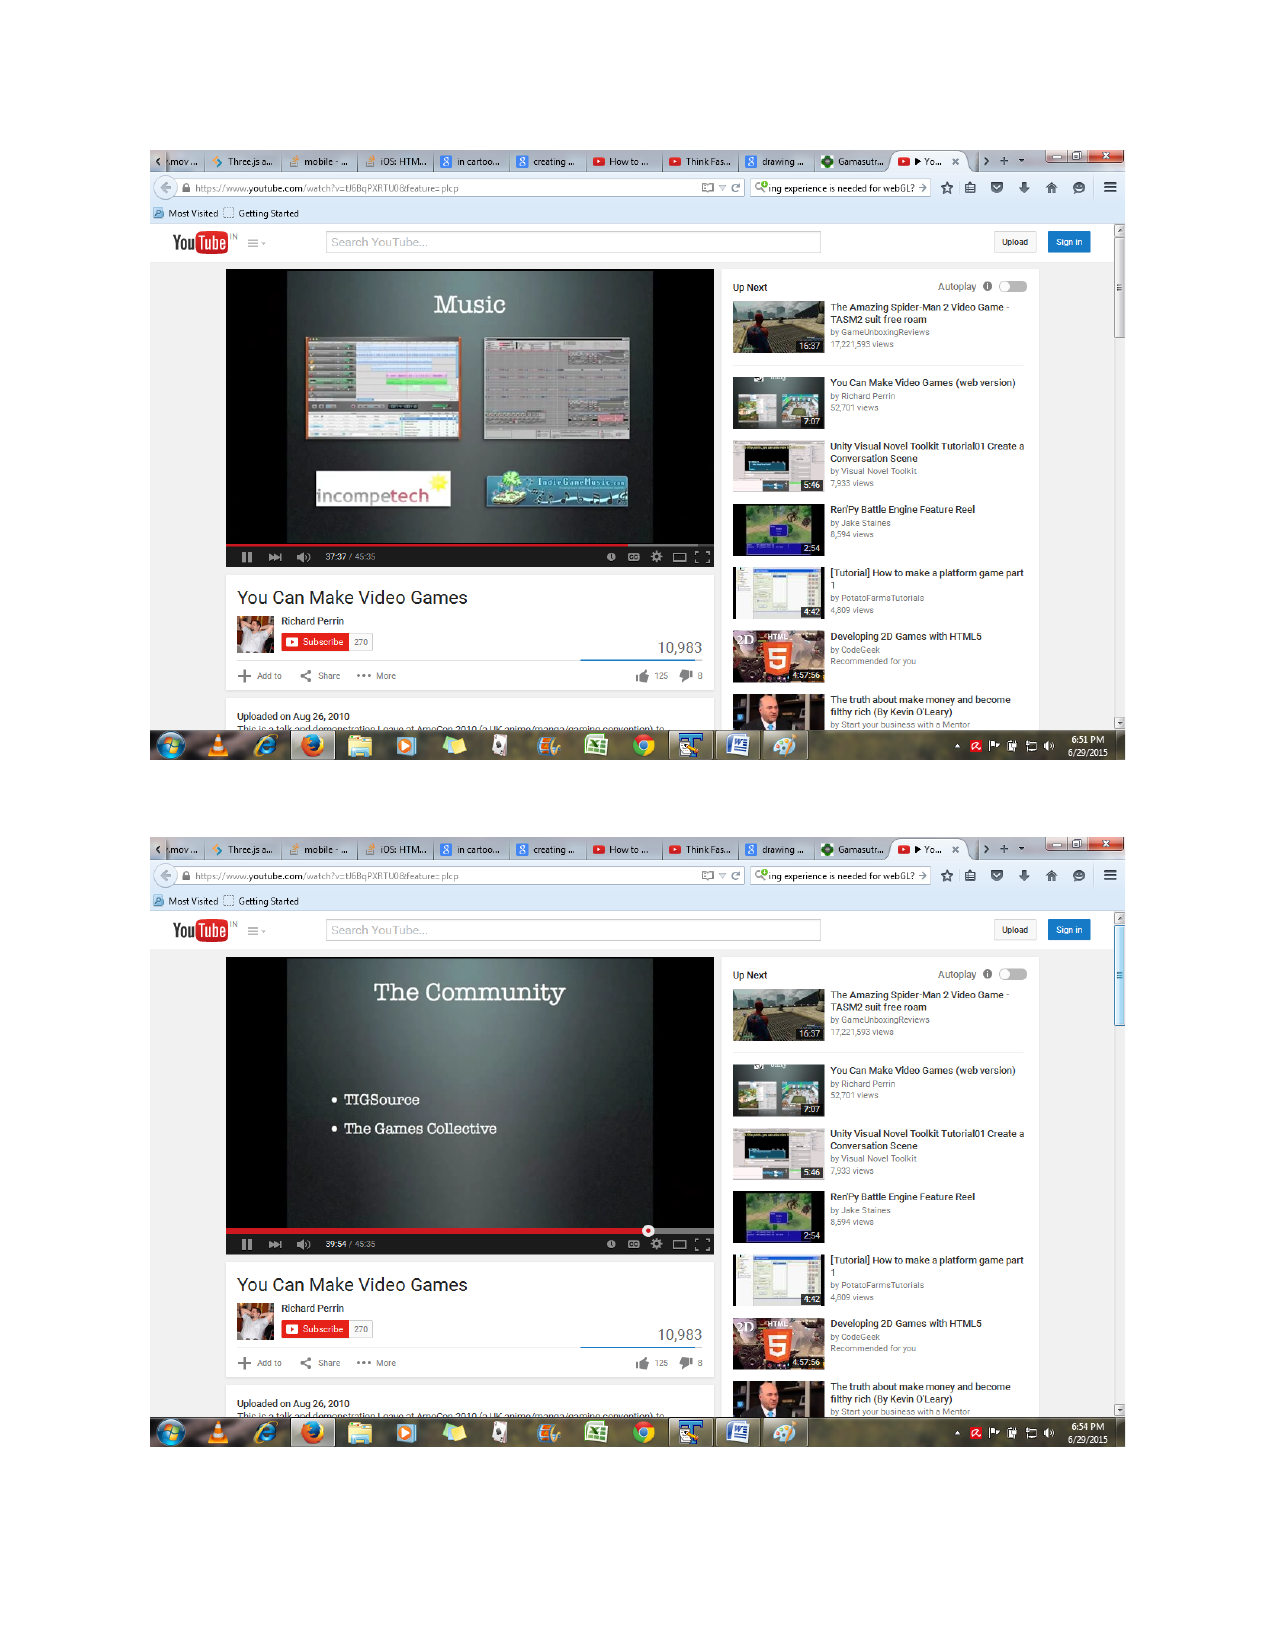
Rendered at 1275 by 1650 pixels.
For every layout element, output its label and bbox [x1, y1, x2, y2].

picture [150, 150, 1125, 760]
picture [150, 837, 1125, 1447]
